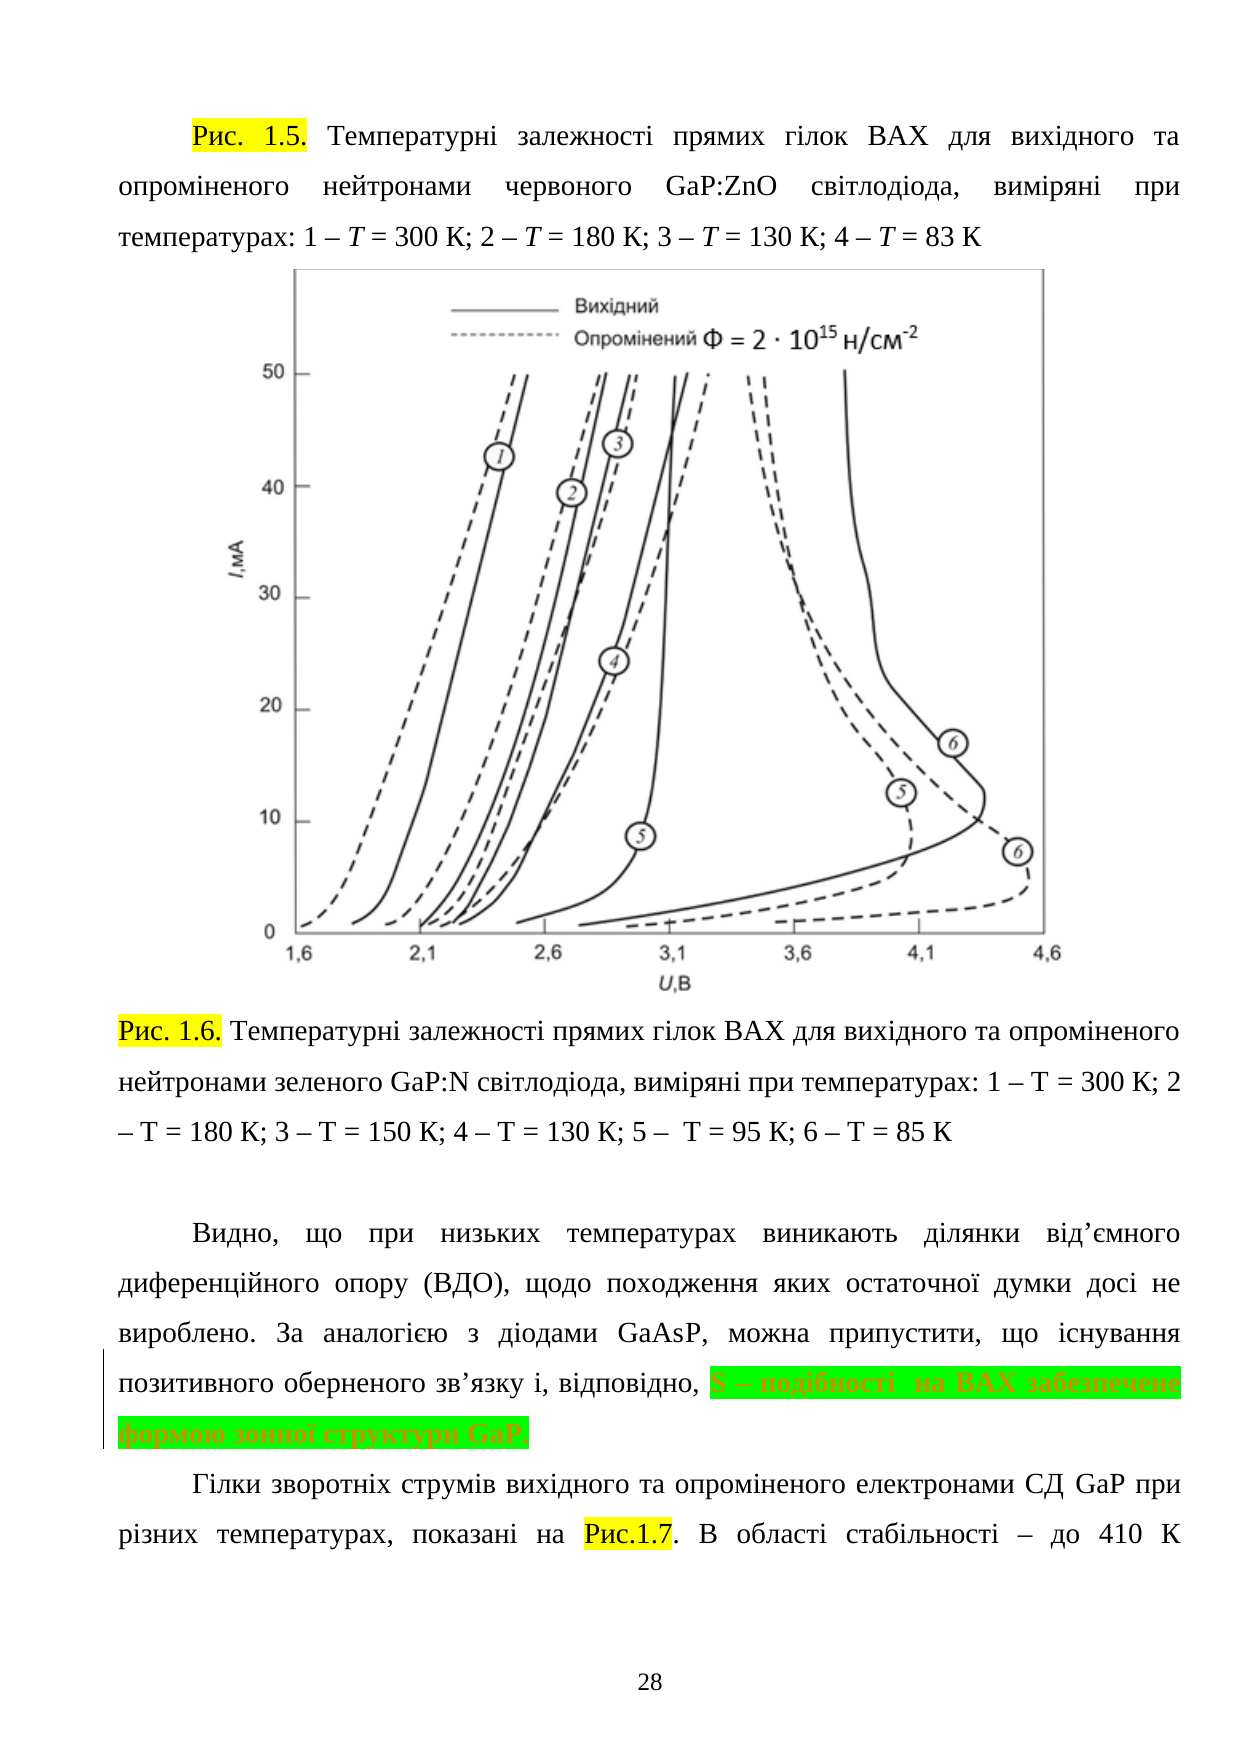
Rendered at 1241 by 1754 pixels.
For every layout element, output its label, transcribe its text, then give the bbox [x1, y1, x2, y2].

text Видно, що при низьких температурах виникають ділянки від’ємного диференційного опору (ВДО), щодо походження яких остаточної думки досі не вироблено. За аналогією з діодами GaAsP, можна припустити, що існування позитивного оберненого зв’язку і, відповідно, S – подібності на ВАХ забезпечене формою зонної структури GaP. [118, 1215, 1181, 1449]
text Рис. 1.6. Температурні залежності прямих гілок ВАХ для вихідного та опроміненого нейтронами зеленого GaP:N світлодіода, виміряні при температурах: 1 – Т = 300 К; 2 – Т = 180 К; 3 – Т = 150 К; 4 – Т = 130 К; 5 – Т = 95 К; 6 – Т = 85 К [118, 1013, 1181, 1148]
picture [225, 269, 1074, 999]
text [118, 1466, 1181, 1550]
text Рис. 1.5. Температурні залежності прямих гілок ВАХ для вихідного та опроміненого нейтронами червоного GaP:ZnO світлодіода, виміряні при температурах: 1 – Т = 300 К; 2 – Т = 180 К; 3 – Т = 130 К; 4 – Т = 83 К [118, 118, 1181, 252]
